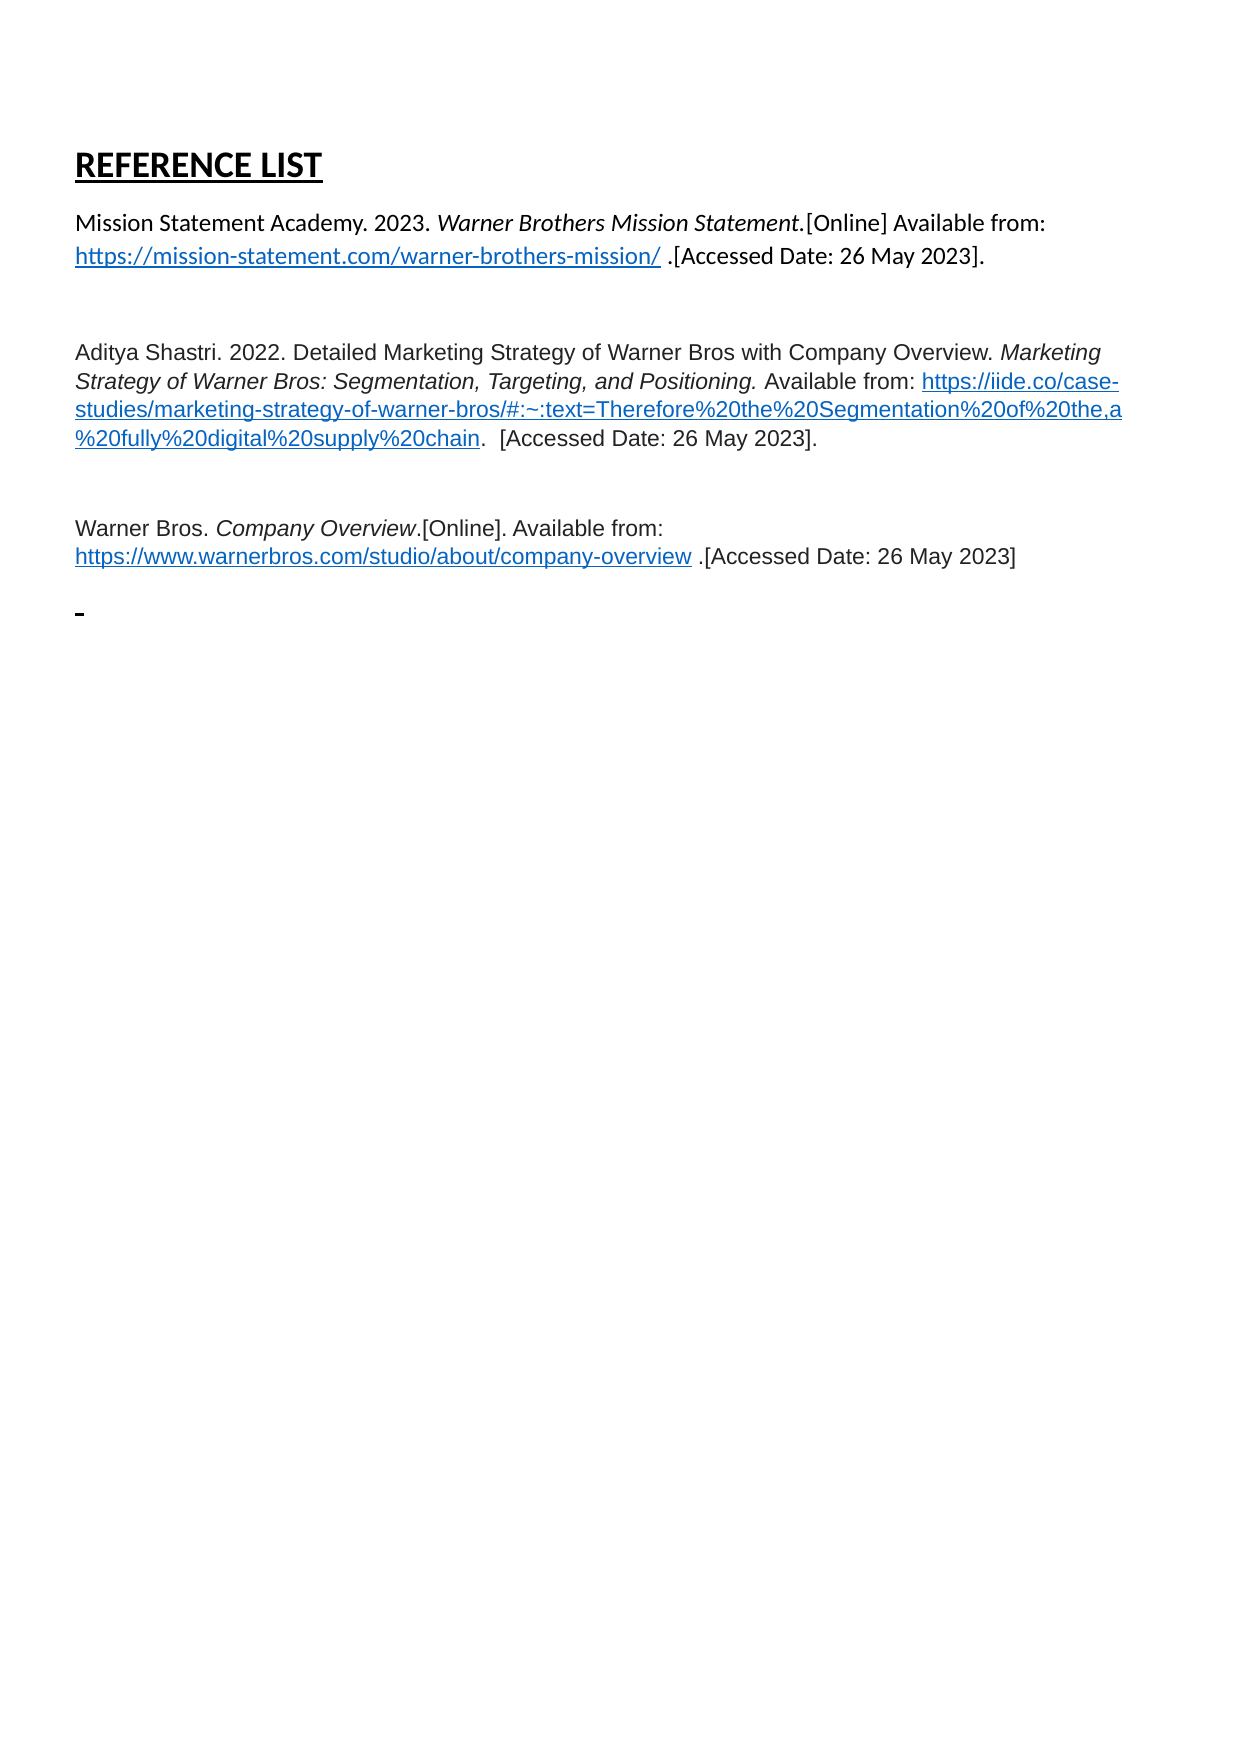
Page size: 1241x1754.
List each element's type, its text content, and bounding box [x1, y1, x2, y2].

text Mission Statement Academy. 2023. Warner Brothers Mission Statement.[Online] Available from: https://mission-statement.com/warner-brothers-mission/ .[Accessed Date: 26 May 2023]. [75, 207, 1165, 271]
text Warner Bros. Company Overview.[Online]. Available from: https://www.warnerbros.com/studio/about/company-overview .[Accessed Date: 26 May 2023] [75, 515, 1165, 570]
text Aditya Shastri. 2022. Detailed Marketing Strategy of Warner Bros with Company Overview. Marketing Strategy of Warner Bros: Segmentation, Targeting, and Positioning. Available from: https://iide.co/case-studies/marketing-strategy-of-warner-bros/#:~:text=Therefore%20the%20Segmentation%20of%20the,a%20fully%20digital%20supply%20chain. [Accessed Date: 26 May 2023]. [75, 339, 1165, 451]
text REFERENCE LIST [75, 141, 1165, 187]
